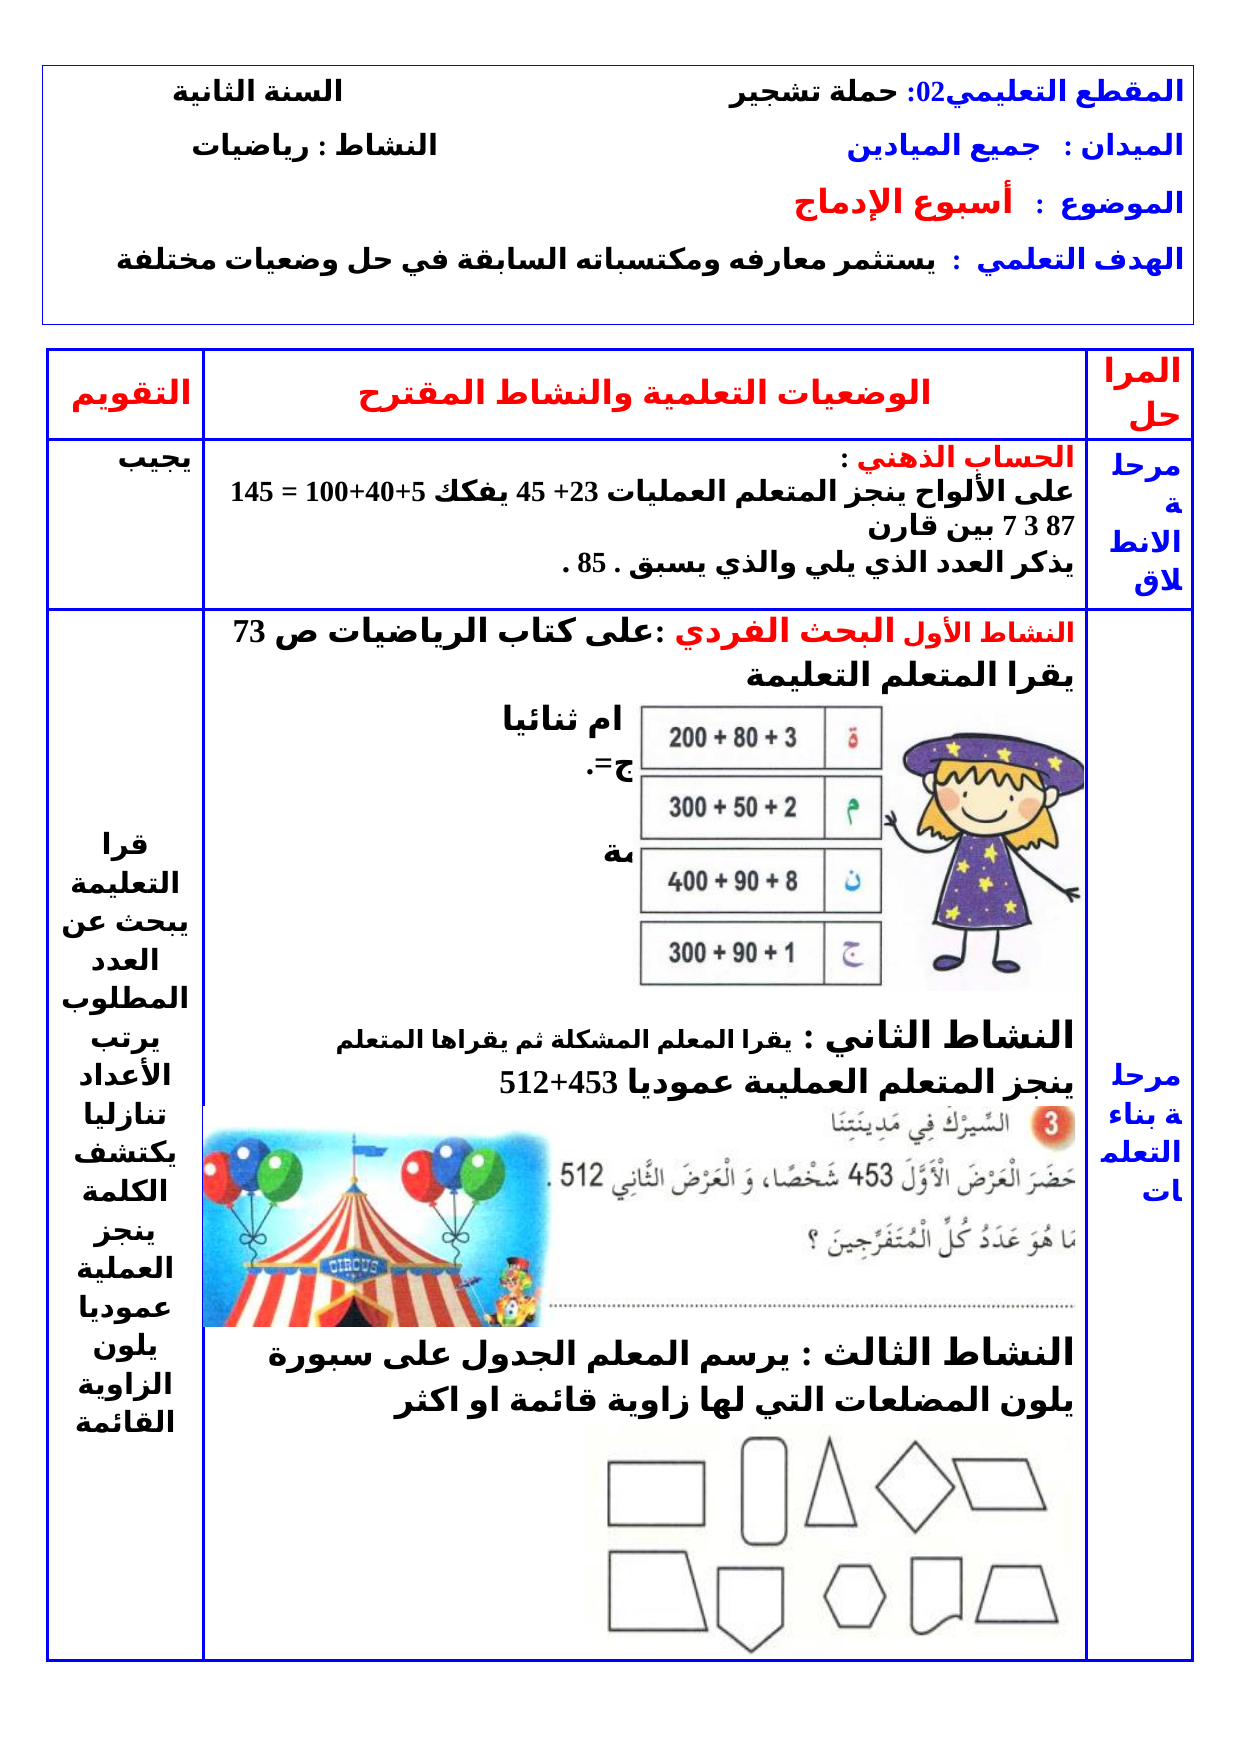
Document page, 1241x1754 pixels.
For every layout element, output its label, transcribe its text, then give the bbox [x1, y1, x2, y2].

picture [632, 703, 1085, 991]
picture [583, 1424, 1076, 1655]
table_header الوضعيات التعلمية والنشاط المقترح [205, 351, 1085, 437]
table_cell قرا التعليمة يبحث عن العدد المطلوب يرتب الأعداد تنازليا يكتشف الكلمة ينجز العملية عموديا يلون الزاوية القائمة [49, 611, 202, 1659]
table_header المراحل [1088, 351, 1191, 437]
table_cell يجيب [49, 441, 202, 608]
table_cell النشاط الأول البحث الفردي :على كتاب الرياضيات ص 73 يقرا المتعلم التعليمة ويفهمها ثم ينجزها اما فرديا ام ثنائيا - على االلواح : ة = . /م=./ن=./ج=. - يرتب تنازليا - يكتشف الكلمة السرية : نجمة النشاط الثاني : يقرا المعلم المشكلة ثم يقراها المتعلم ينجز المتعلم العمليىة عموديا 453+512 النشاط الثالث : يرسم المعلم الجدول على سبورة يلون المضلعات التي لها زاوية قائمة او اكثر [205, 611, 1085, 1659]
table_cell مرحلة بناء التعلمات [1088, 611, 1191, 1659]
picture [203, 1106, 1076, 1327]
table_cell مرحلة الانطلاق [1088, 441, 1191, 608]
table_cell الحساب الذهني : على الألواح ينجز المتعلم العمليات 23+ 45 يفكك 5+40+100 = 145 87 3 7 بين قارن يذكر العدد الذي يلي والذي يسبق . 85 . [205, 441, 1085, 608]
table_header التقويم [49, 351, 202, 437]
